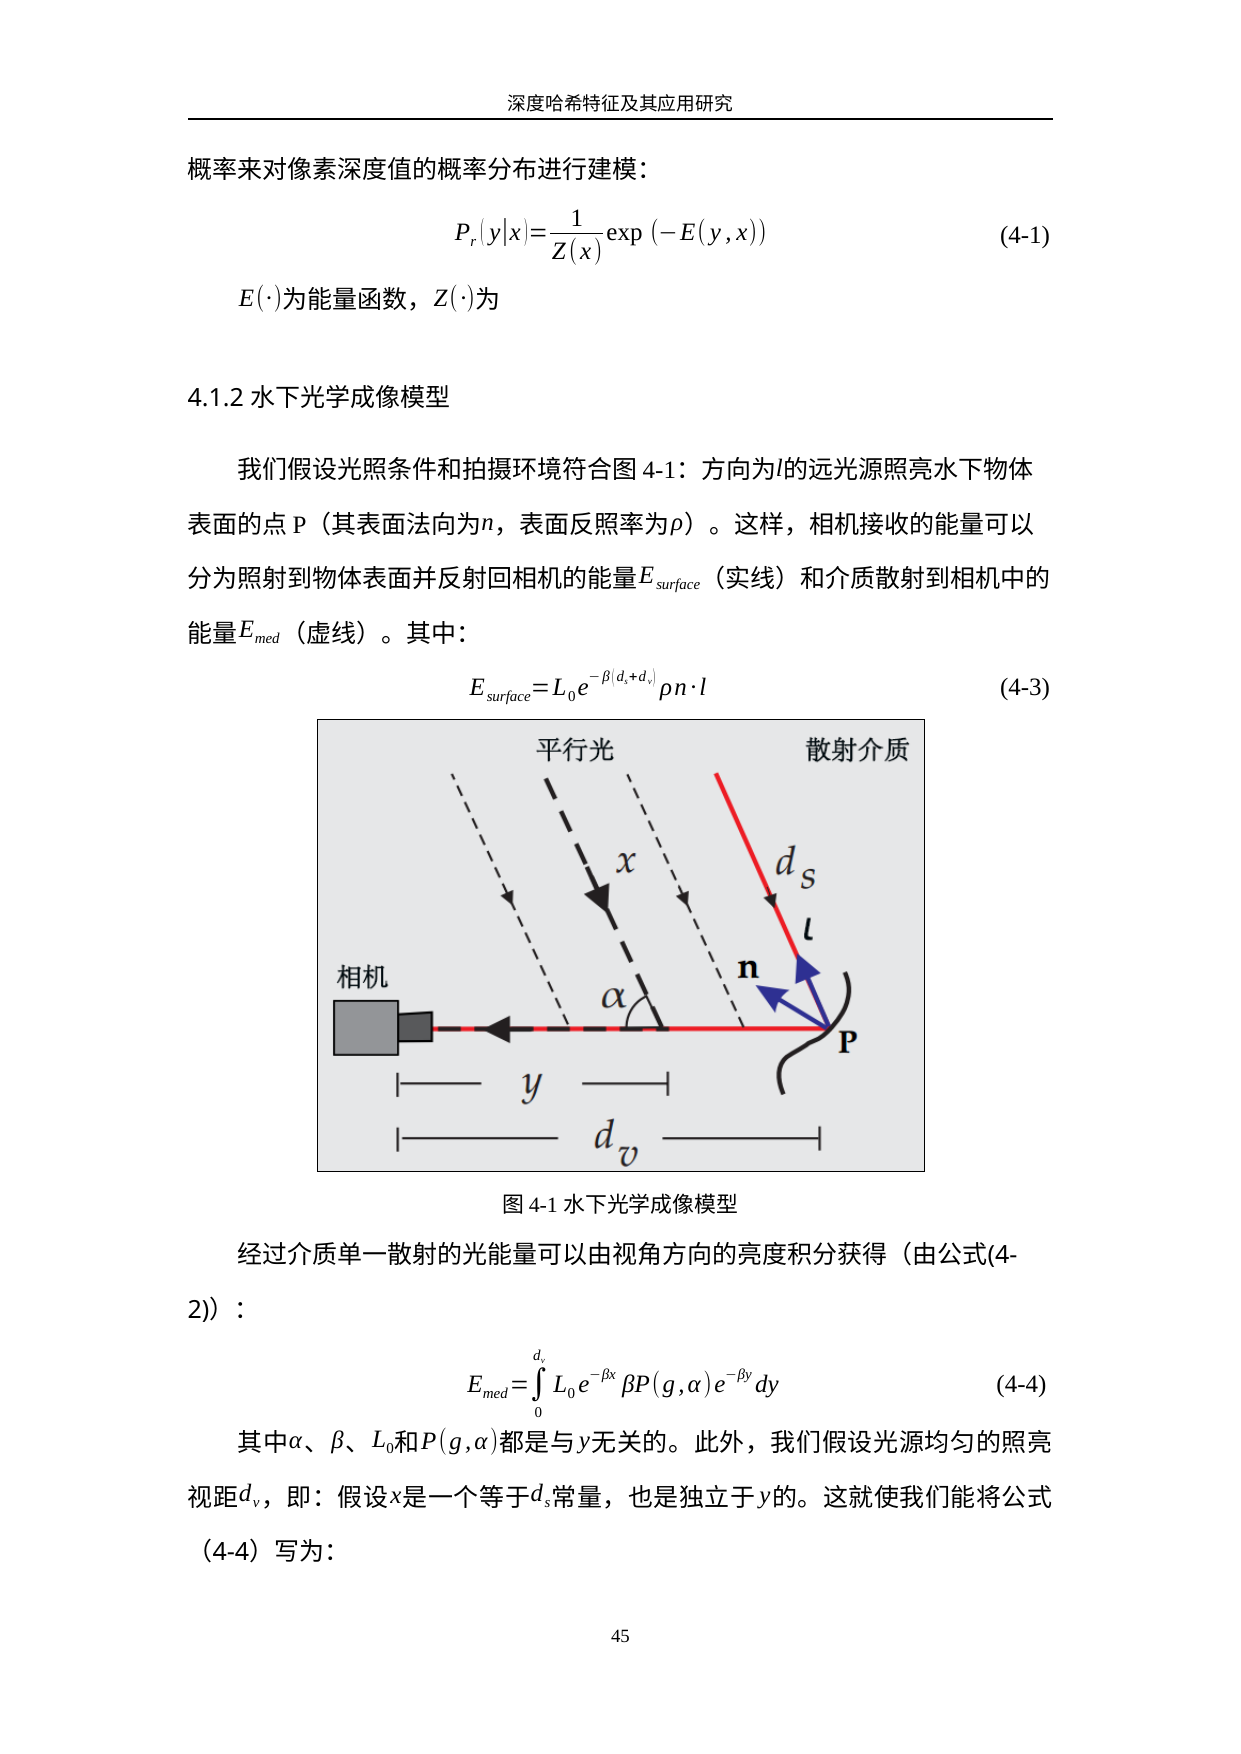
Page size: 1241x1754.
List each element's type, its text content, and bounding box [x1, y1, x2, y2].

text (4-1) [187, 204, 1053, 266]
text 为能量函数，为 [187, 280, 1053, 316]
text 我们假设光照条件和拍摄环境符合图4-1：方向为的远光源照亮水下物体表面的点P（其表面法向为，表面反照率为）。这样，相机接收的能量可以分为照射到物体表面并反射回相机的能量（实线）和介质散射到相机中的能量（虚线）。其中： [187, 450, 1053, 649]
picture [318, 720, 924, 1171]
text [187, 150, 1053, 186]
table_header [261, 1344, 985, 1423]
text 经过介质单一散射的光能量可以由视角方向的亮度积分获得（由公式(4-2)）： [187, 1235, 1053, 1326]
text 其中、、和都是与无关的。此外，我们假设光源均匀的照亮视距，即：假设是一个等于常量，也是独立于的。这就使我们能将公式（4-4）写为： [187, 1423, 1053, 1568]
text 图4-1 水下光学成像模型 [187, 1187, 1053, 1219]
text (4-3) [187, 667, 1053, 705]
subtitle 4.1.2 水下光学成像模型 [187, 377, 1053, 414]
table_header (4-4) [985, 1344, 1064, 1423]
